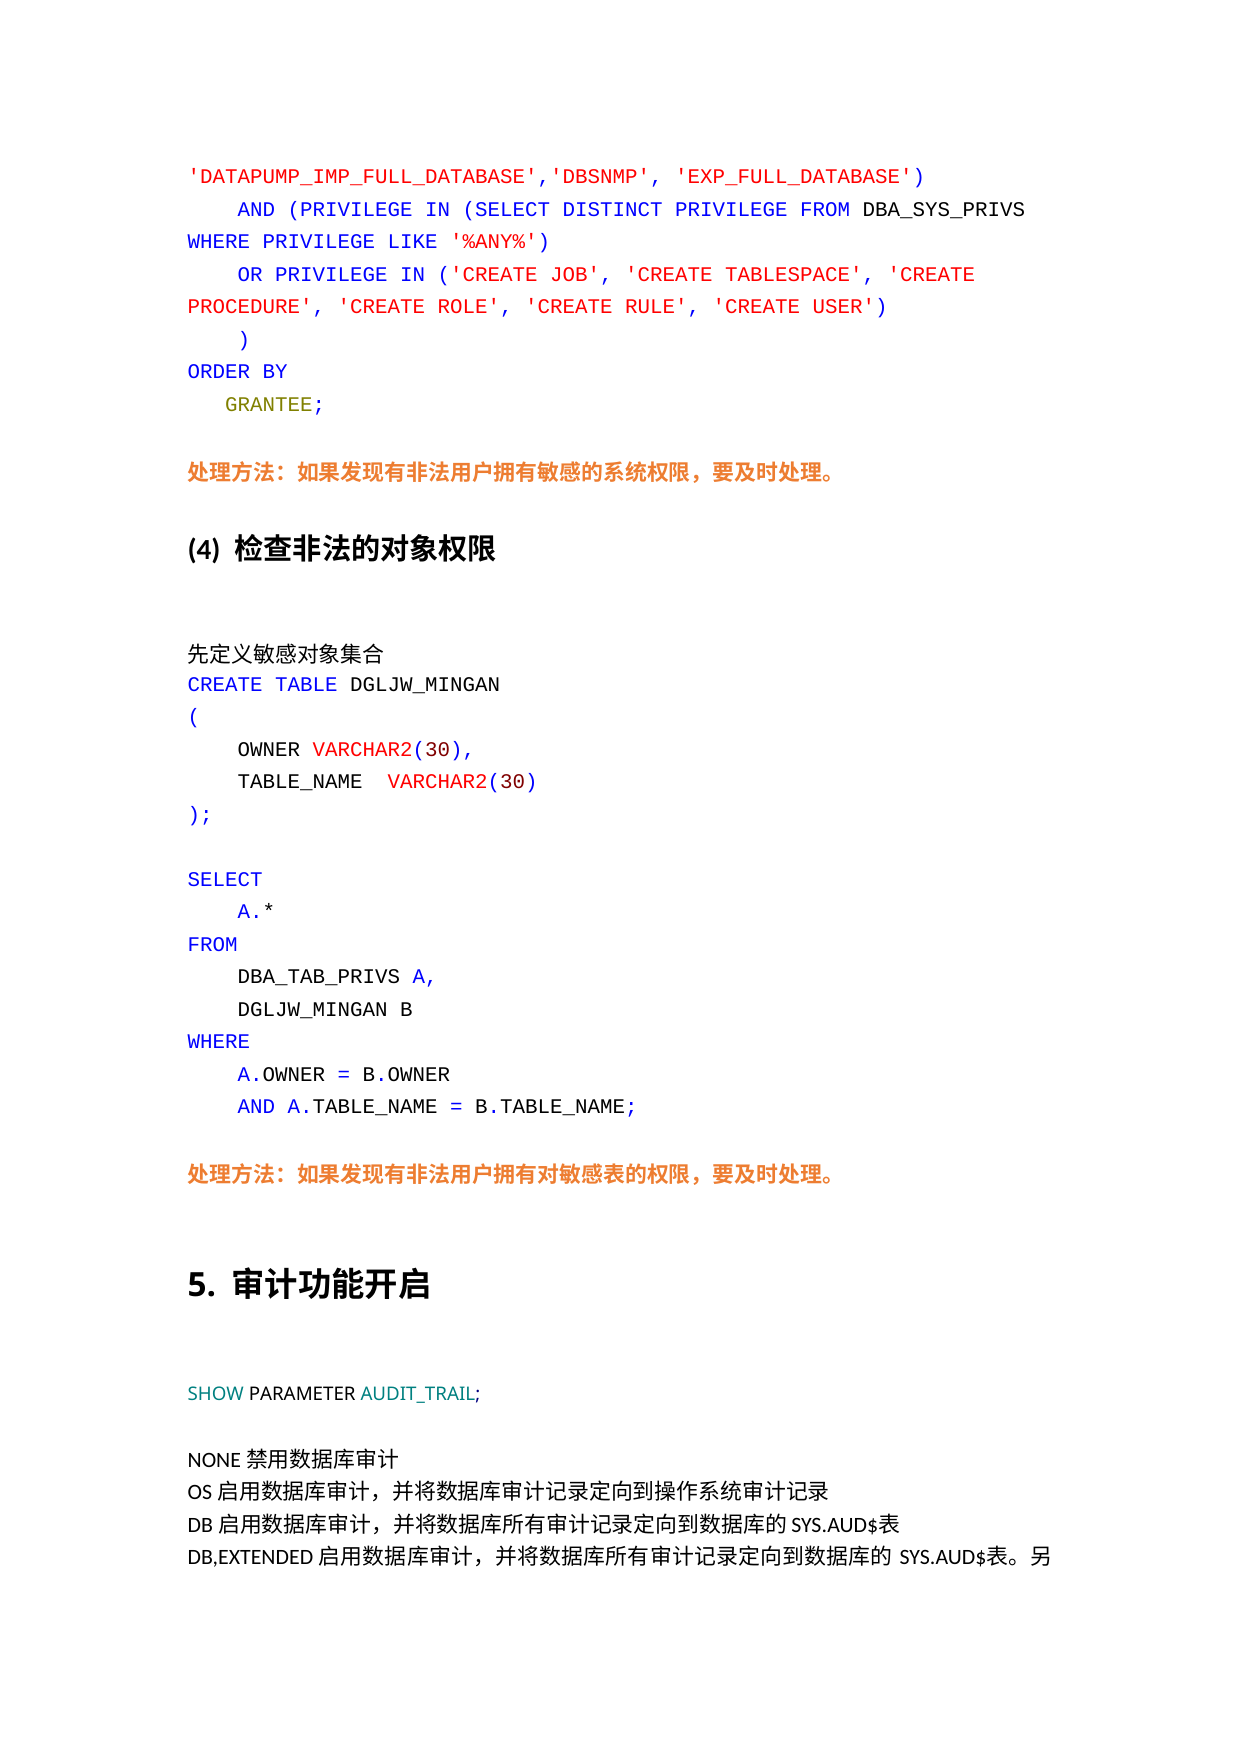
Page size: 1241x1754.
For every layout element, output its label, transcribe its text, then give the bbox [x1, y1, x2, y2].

text AND (PRIVILEGE IN (SELECT DISTINCT PRIVILEGE FROM DBA_SYS_PRIVS WHERE PRIVILEGE LIKE '%ANY%') [187, 194, 1053, 259]
text CREATE TABLE DGLJW_MINGAN [187, 669, 1053, 702]
text ( [187, 702, 1053, 734]
text ) [187, 324, 1053, 357]
text DB 启用数据库审计，并将数据库所有审计记录定向到数据库的SYS.AUD$表 [187, 1506, 1053, 1539]
text WHERE [187, 1027, 1053, 1059]
text ORDER BY [187, 357, 1053, 389]
text OR PRIVILEGE IN ('CREATE JOB', 'CREATE TABLESPACE', 'CREATE PROCEDURE', 'CREATE ROLE', 'CREATE RULE', 'CREATE USER') [187, 259, 1053, 324]
subtitle 审计功能开启 [187, 1249, 1053, 1314]
text NONE 禁用数据库审计 [187, 1441, 1053, 1474]
text GRANTEE; [187, 389, 1053, 422]
text 处理方法：如果发现有非法用户拥有对敏感表的权限，要及时处理。 [187, 1157, 1053, 1189]
text AND A.TABLE_NAME = B.TABLE_NAME; [187, 1092, 1053, 1124]
text OS 启用数据库审计，并将数据库审计记录定向到操作系统审计记录 [187, 1474, 1053, 1506]
text A.OWNER = B.OWNER [187, 1059, 1053, 1092]
text OWNER VARCHAR2(30), [187, 734, 1053, 767]
text A.* [187, 897, 1053, 929]
text ); [187, 799, 1053, 832]
subtitle 检查非法的对象权限 [187, 514, 1053, 579]
text SHOW PARAMETER AUDIT_TRAIL; [187, 1376, 1053, 1409]
text DGLJW_MINGAN B [187, 994, 1053, 1027]
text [187, 162, 1053, 194]
text SELECT [187, 864, 1053, 897]
text DBA_TAB_PRIVS A, [187, 962, 1053, 994]
text 处理方法：如果发现有非法用户拥有敏感的系统权限，要及时处理。 [187, 454, 1053, 487]
text FROM [187, 929, 1053, 962]
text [187, 1539, 1053, 1571]
text TABLE_NAME VARCHAR2(30) [187, 767, 1053, 799]
text 先定义敏感对象集合 [187, 637, 1053, 669]
